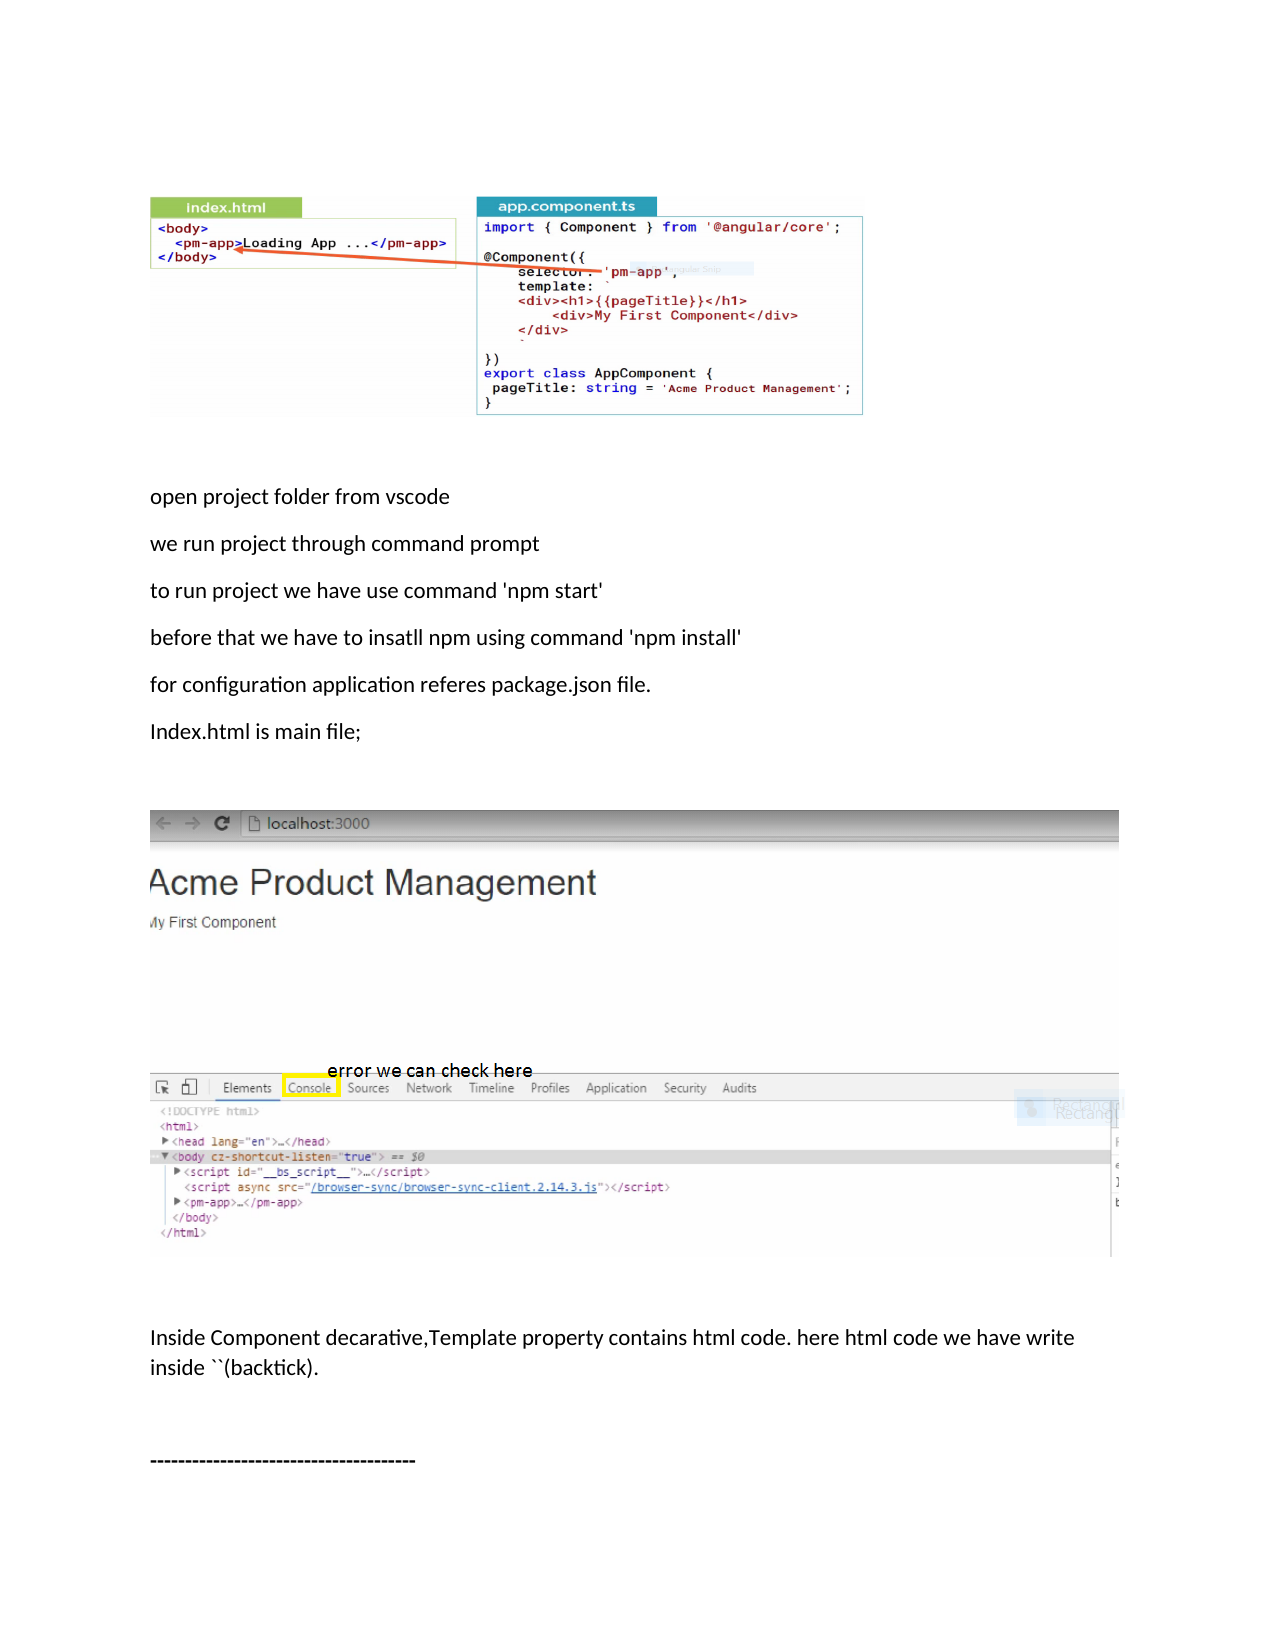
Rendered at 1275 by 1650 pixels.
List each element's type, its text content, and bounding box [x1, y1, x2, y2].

picture [150, 810, 1125, 1257]
text before that we have to insatll npm using command 'npm install' [150, 623, 1125, 651]
text to run project we have use command 'npm start' [150, 576, 1125, 604]
picture [150, 196, 865, 417]
text Inside Component decarative,Template property contains html code. here html code we have write inside ``(backtick). [150, 1323, 1125, 1381]
text we run project through command prompt [150, 529, 1125, 557]
text Index.html is main file; [150, 717, 1125, 745]
text open project folder from vscode [150, 482, 1125, 510]
text for configuration application referes package.json file. [150, 670, 1125, 698]
text -------------------------------------- [150, 1447, 1125, 1474]
